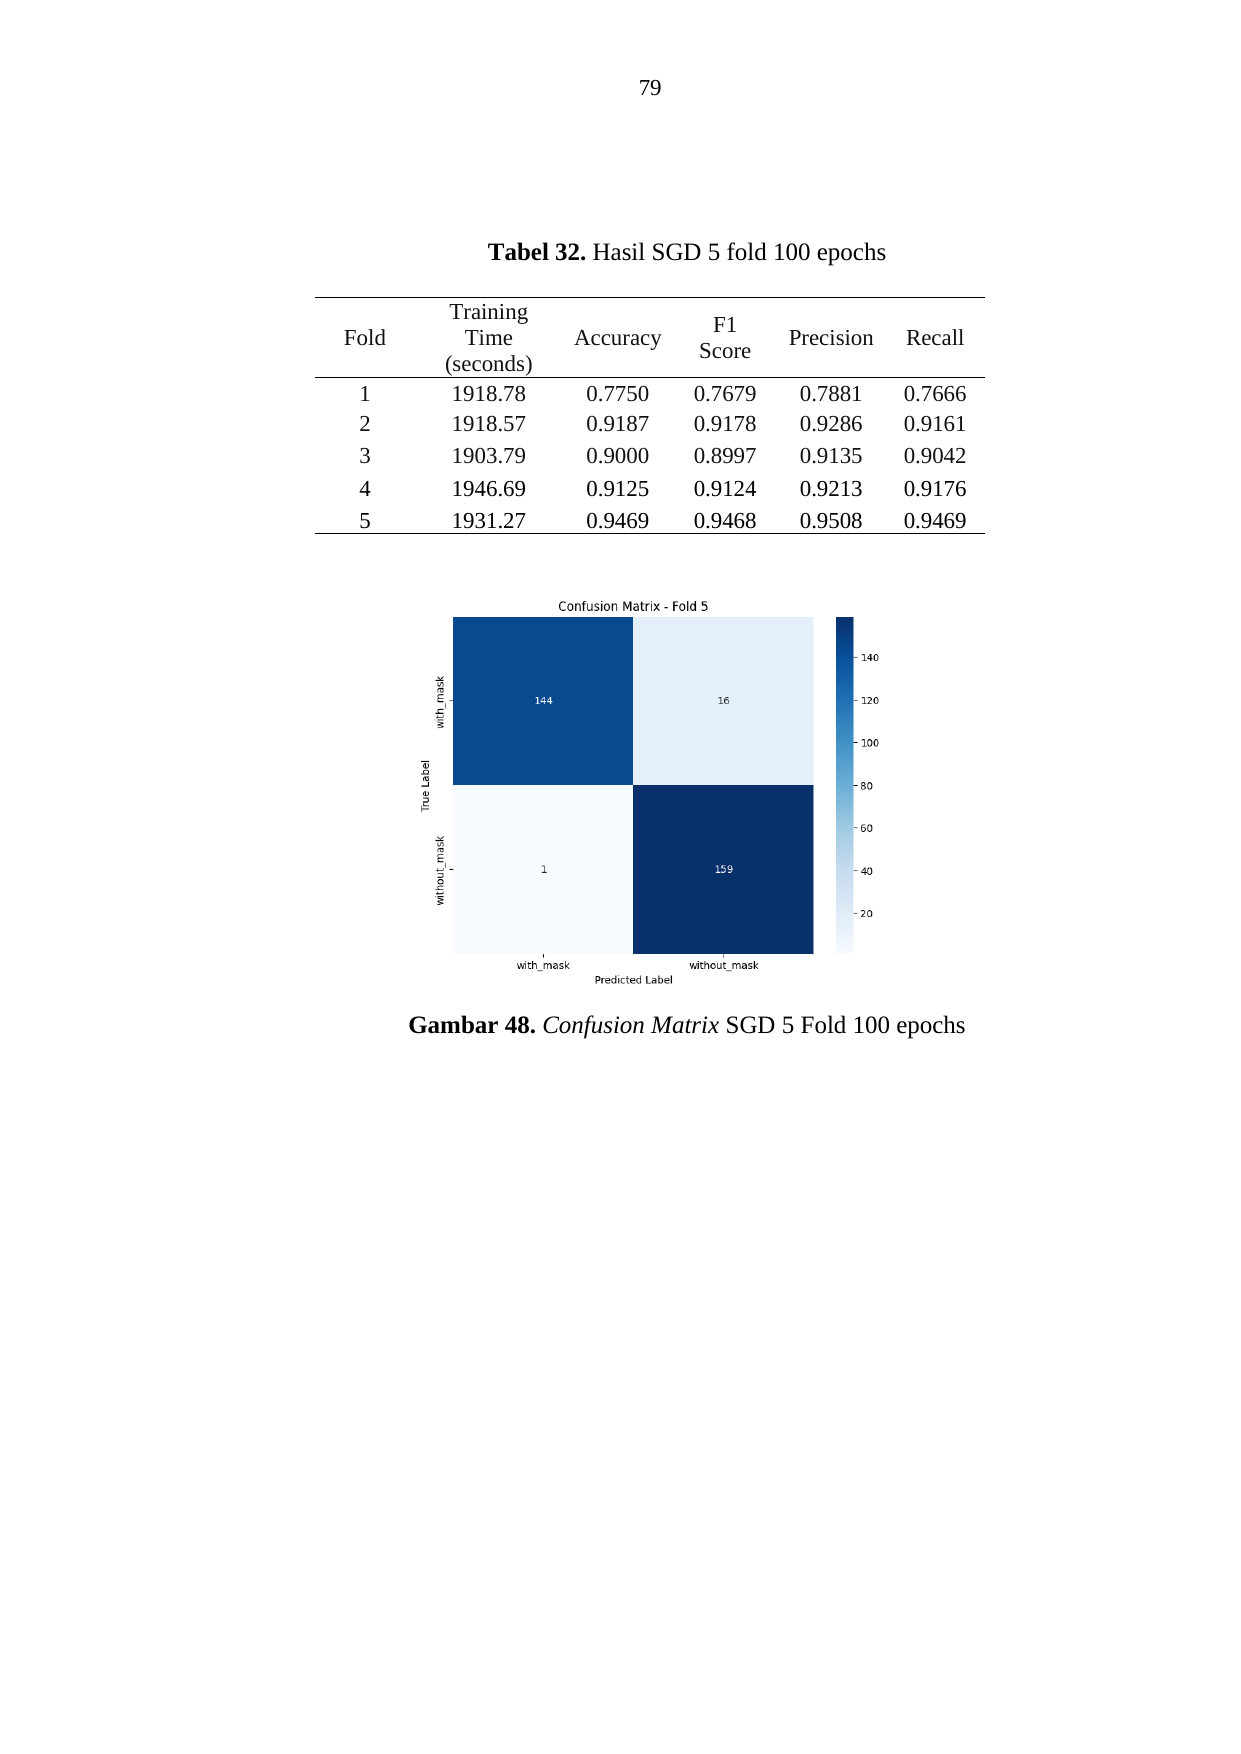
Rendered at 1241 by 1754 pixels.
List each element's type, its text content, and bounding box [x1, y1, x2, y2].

table_cell 0.9042 [885, 439, 985, 471]
table_cell 1 [315, 378, 415, 408]
table_header Fold [315, 298, 415, 377]
table_cell 0.9286 [777, 408, 885, 439]
table_cell 0.9124 [673, 471, 777, 502]
table_cell 5 [315, 502, 415, 533]
table_cell 1918.78 [415, 378, 563, 408]
table_cell 0.9508 [777, 502, 885, 533]
table_cell 0.9135 [777, 439, 885, 471]
table_cell 0.7750 [563, 378, 673, 408]
table_cell 1946.69 [415, 471, 563, 502]
table_header Precision [777, 298, 885, 377]
table_cell 3 [315, 439, 415, 471]
table_cell 0.9000 [563, 439, 673, 471]
table_header Training Time (seconds) [415, 298, 563, 377]
text Tabel 32. Hasil SGD 5 fold 100 epochs [311, 237, 1063, 266]
table_cell 0.9178 [673, 408, 777, 439]
table_cell 2 [315, 408, 415, 439]
picture [414, 593, 886, 992]
table_cell 0.9176 [885, 471, 985, 502]
text Gambar 48. Confusion Matrix SGD 5 Fold 100 epochs [311, 1010, 1063, 1039]
table_cell 0.9469 [885, 502, 985, 533]
table_cell 1903.79 [415, 439, 563, 471]
table_cell 1931.27 [415, 502, 563, 533]
table_cell 0.9469 [563, 502, 673, 533]
table_cell 1918.57 [415, 408, 563, 439]
table_cell 0.7881 [777, 378, 885, 408]
table_cell 0.9187 [563, 408, 673, 439]
table_header F1 Score [673, 298, 777, 377]
table_cell 0.8997 [673, 439, 777, 471]
table_cell 0.9213 [777, 471, 885, 502]
table_cell 0.7679 [673, 378, 777, 408]
table_cell 0.9161 [885, 408, 985, 439]
table_cell 0.9125 [563, 471, 673, 502]
table_cell 0.9468 [673, 502, 777, 533]
table_cell 0.7666 [885, 378, 985, 408]
table_cell 4 [315, 471, 415, 502]
table_header Recall [885, 298, 985, 377]
table_header Accuracy [563, 298, 673, 377]
